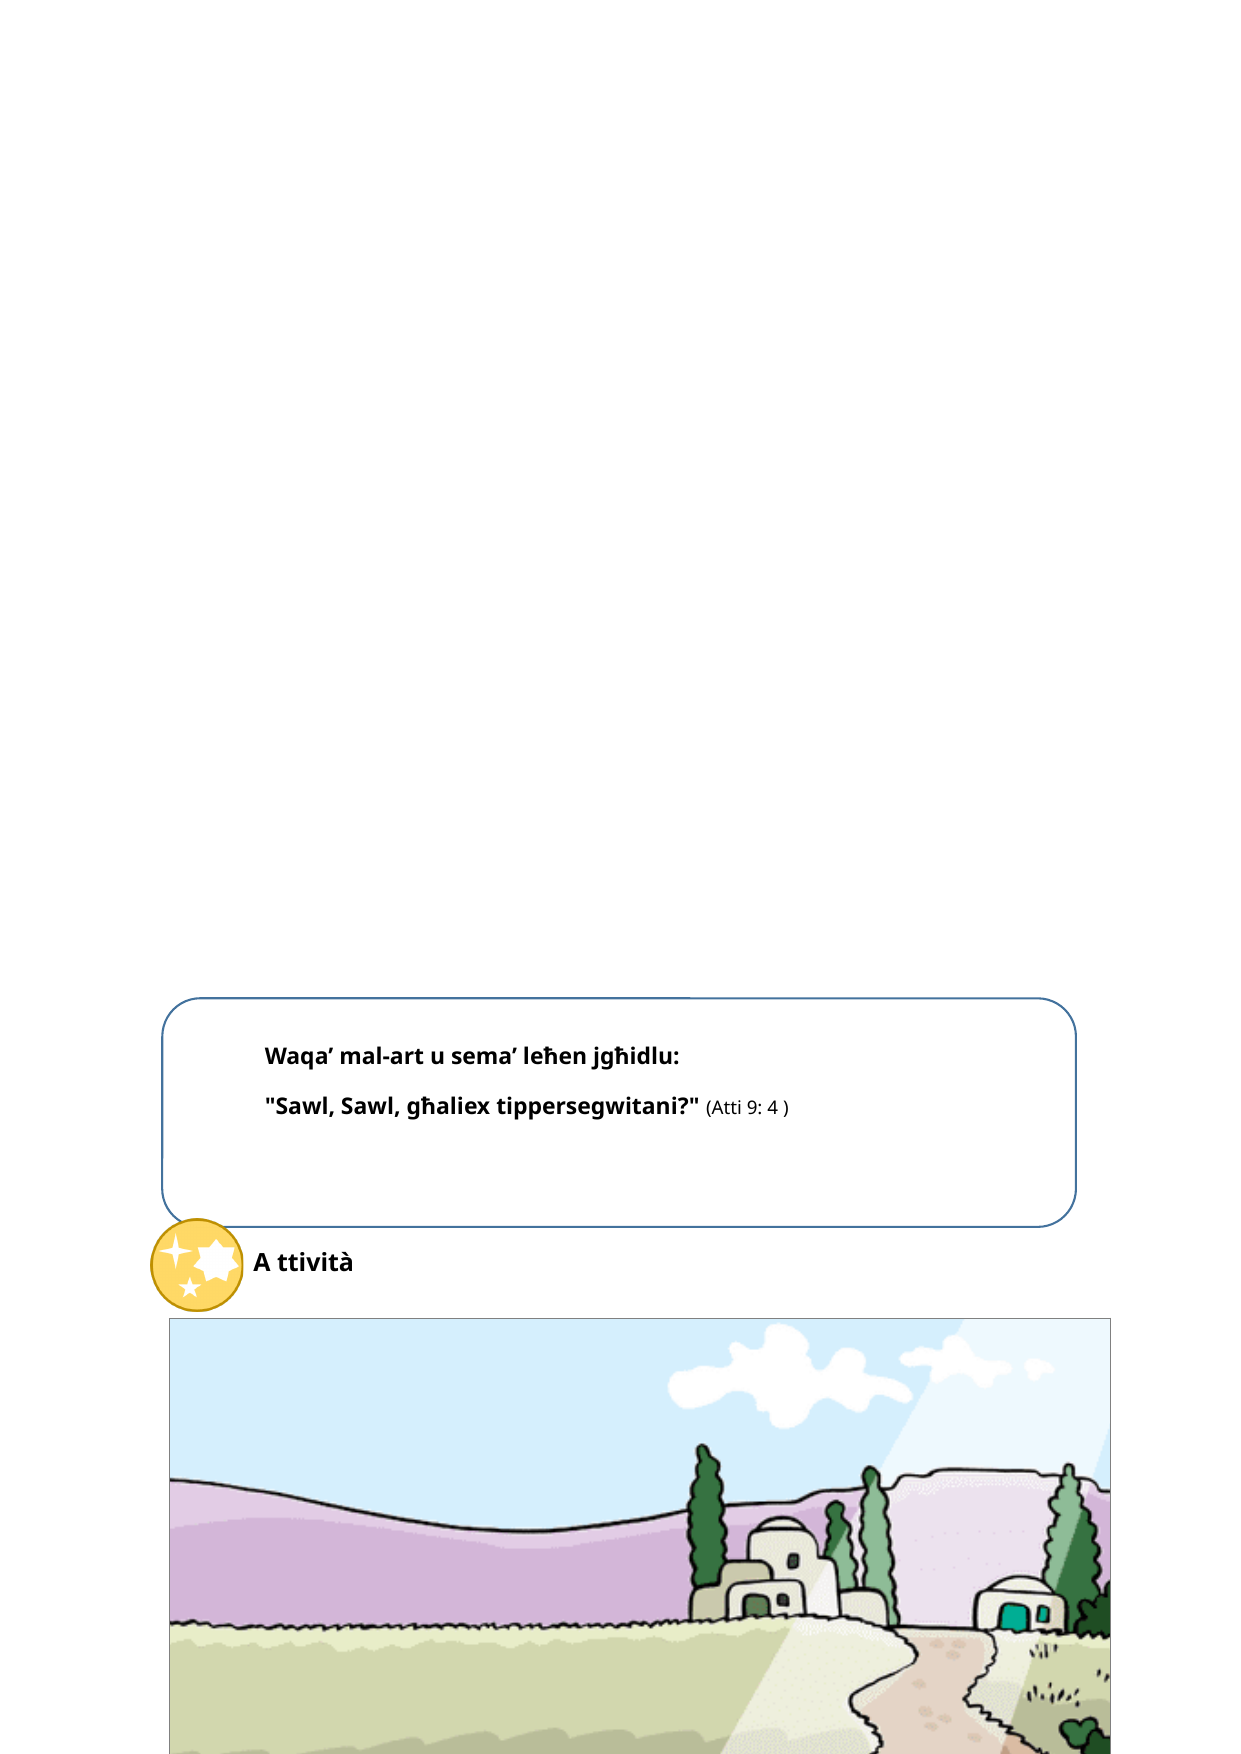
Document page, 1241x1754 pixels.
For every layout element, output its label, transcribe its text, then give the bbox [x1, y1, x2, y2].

picture [170, 1319, 1110, 1754]
picture [150, 1218, 244, 1312]
text A ttività [244, 1244, 1090, 1278]
text "Sawl, Sawl, għaliex tippersegwitani?" (Atti 9: 4 ) [150, 1090, 1090, 1121]
text Waqa’ mal-art u sema’ leħen jgħidlu: [150, 1040, 1090, 1071]
